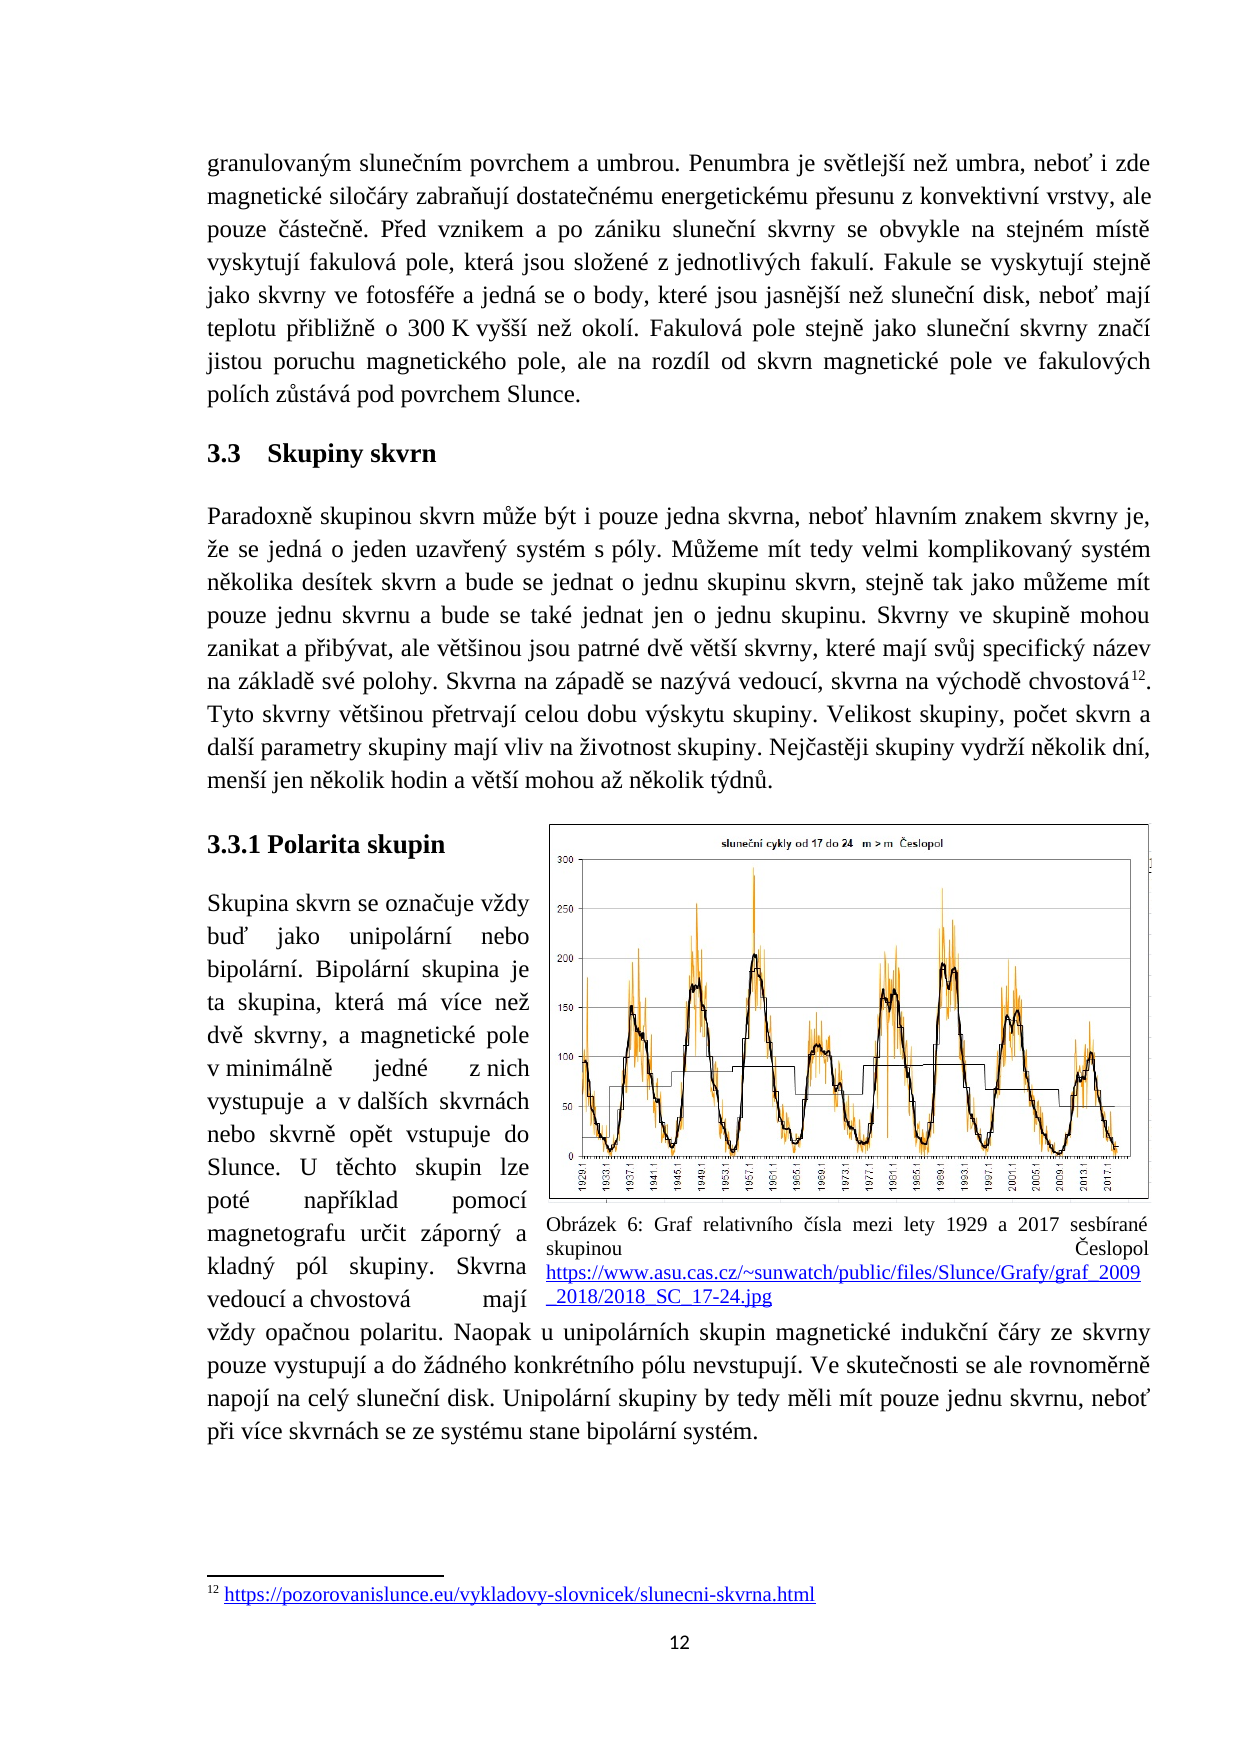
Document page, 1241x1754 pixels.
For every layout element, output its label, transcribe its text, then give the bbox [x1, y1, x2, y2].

picture [548, 823, 1152, 1203]
subtitle Polarita skupin [207, 828, 548, 859]
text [207, 148, 1152, 408]
subtitle Skupiny skvrn [207, 437, 1152, 468]
text Paradoxně skupinou skvrn může být i pouze jedna skvrna, neboť hlavním znakem skvrny je, že se jedná o jeden uzavřený systém s póly. Můžeme mít tedy velmi komplikovaný systém několika desítek skvrn a bude se jednat o jednu skupinu skvrn, stejně tak jako můžeme mít pouze jednu skvrnu a bude se také jednat jen o jednu skupinu. Skvrny ve skupině mohou zanikat a přibývat, ale většinou jsou patrné dvě větší skvrny, které mají svůj specifický název na základě své polohy. Skvrna na západě se nazývá vedoucí, skvrna na východě chvostová. Tyto skvrny většinou přetrvají celou dobu výskytu skupiny. Velikost skupiny, počet skvrn a další parametry skupiny mají vliv na životnost skupiny. Nejčastěji skupiny vydrží několik dní, menší jen několik hodin a větší mohou až několik týdnů. [207, 501, 1152, 794]
